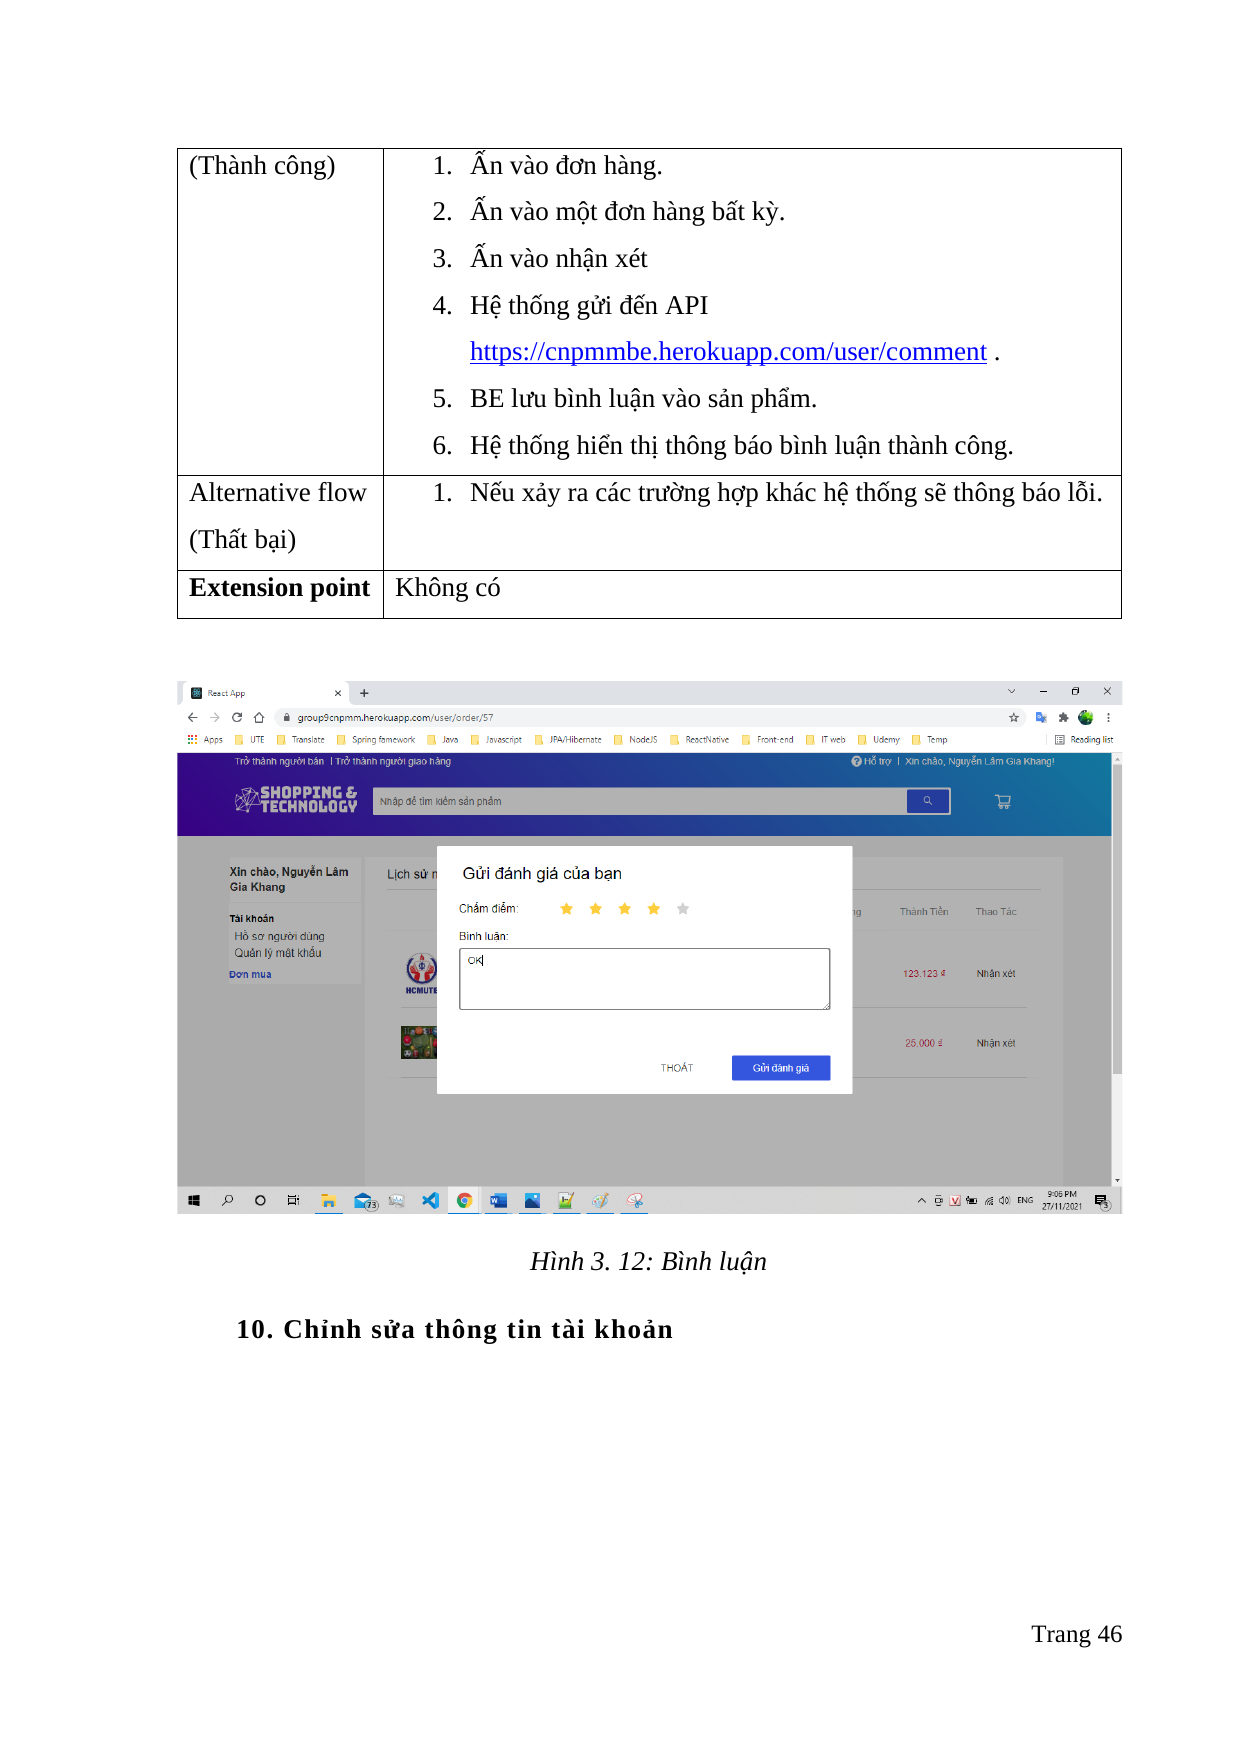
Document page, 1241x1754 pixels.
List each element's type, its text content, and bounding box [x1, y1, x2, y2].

table_cell Extension point [178, 571, 383, 617]
table_cell Alternative flow (Thất bại) [178, 476, 383, 570]
text Hình 3. 12: Bình luận [177, 1246, 1122, 1277]
table_cell Nếu xảy ra các trường hợp khác hệ thống sẽ thông báo lỗi. [384, 476, 1121, 570]
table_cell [178, 149, 383, 475]
subtitle 10. Chỉnh sửa thông tin tài khoản [236, 1313, 1122, 1344]
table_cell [384, 149, 1121, 475]
picture [177, 681, 1123, 1214]
table_cell Không có [384, 571, 1121, 617]
